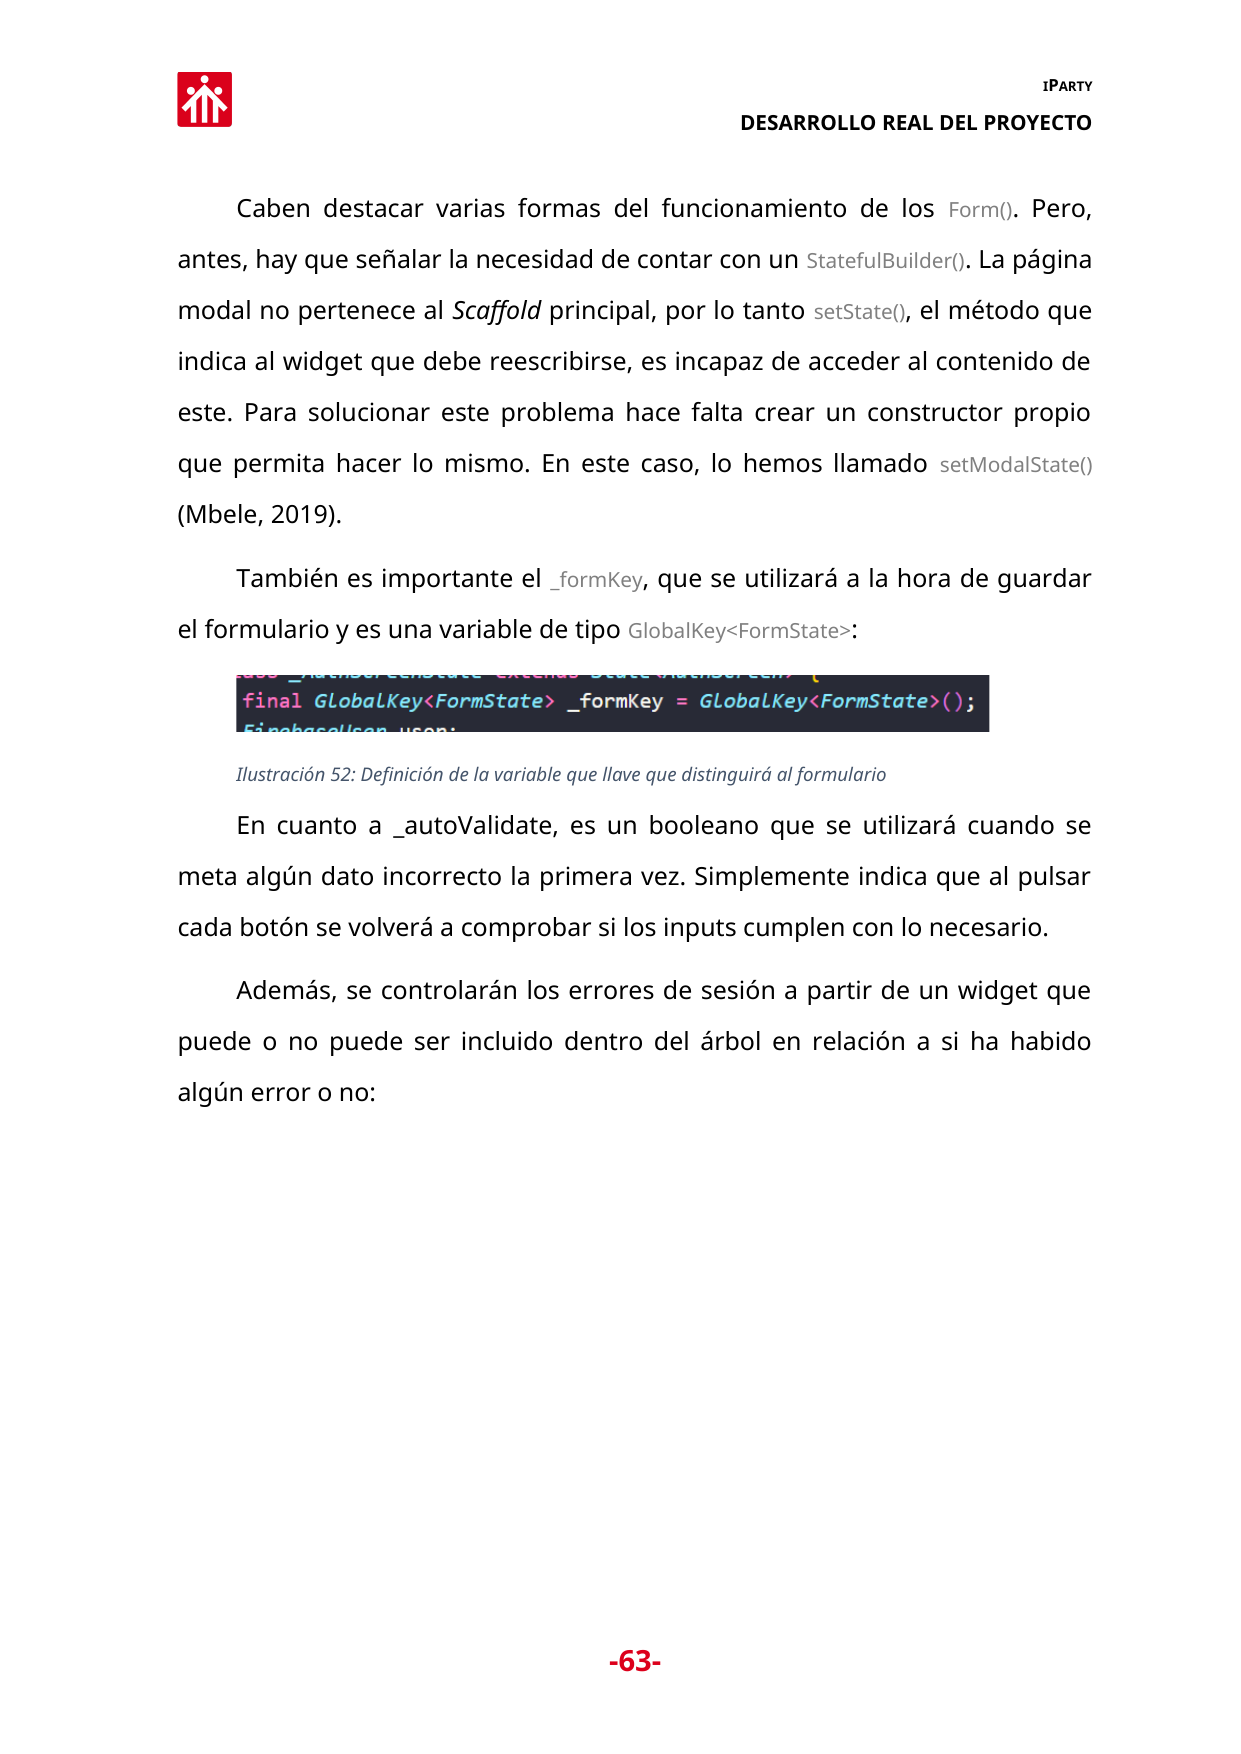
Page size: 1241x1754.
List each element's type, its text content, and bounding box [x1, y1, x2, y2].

text También es importante el _formKey, que se utilizará a la hora de guardar el formulario y es una variable de tipo GlobalKey<FormState>: [177, 561, 1092, 646]
picture [177, 72, 232, 127]
text Caben destacar varias formas del funcionamiento de los Form(). Pero, antes, hay que señalar la necesidad de contar con un StatefulBuilder(). La página modal no pertenece al Scaffold principal, por lo tanto setState(), el método que indica al widget que debe reescribirse, es incapaz de acceder al contenido de este. Para solucionar este problema hace falta crear un constructor propio que permita hacer lo mismo. En este caso, lo hemos llamado setModalState() . [177, 191, 1092, 531]
picture [236, 675, 990, 732]
text Además, se controlarán los errores de sesión a partir de un widget que puede o no puede ser incluido dentro del árbol en relación a si ha habido algún error o no: [177, 973, 1092, 1109]
text En cuanto a _autoValidate, es un booleano que se utilizará cuando se meta algún dato incorrecto la primera vez. Simplemente indica que al pulsar cada botón se volverá a comprobar si los inputs cumplen con lo necesario. [177, 807, 1092, 943]
